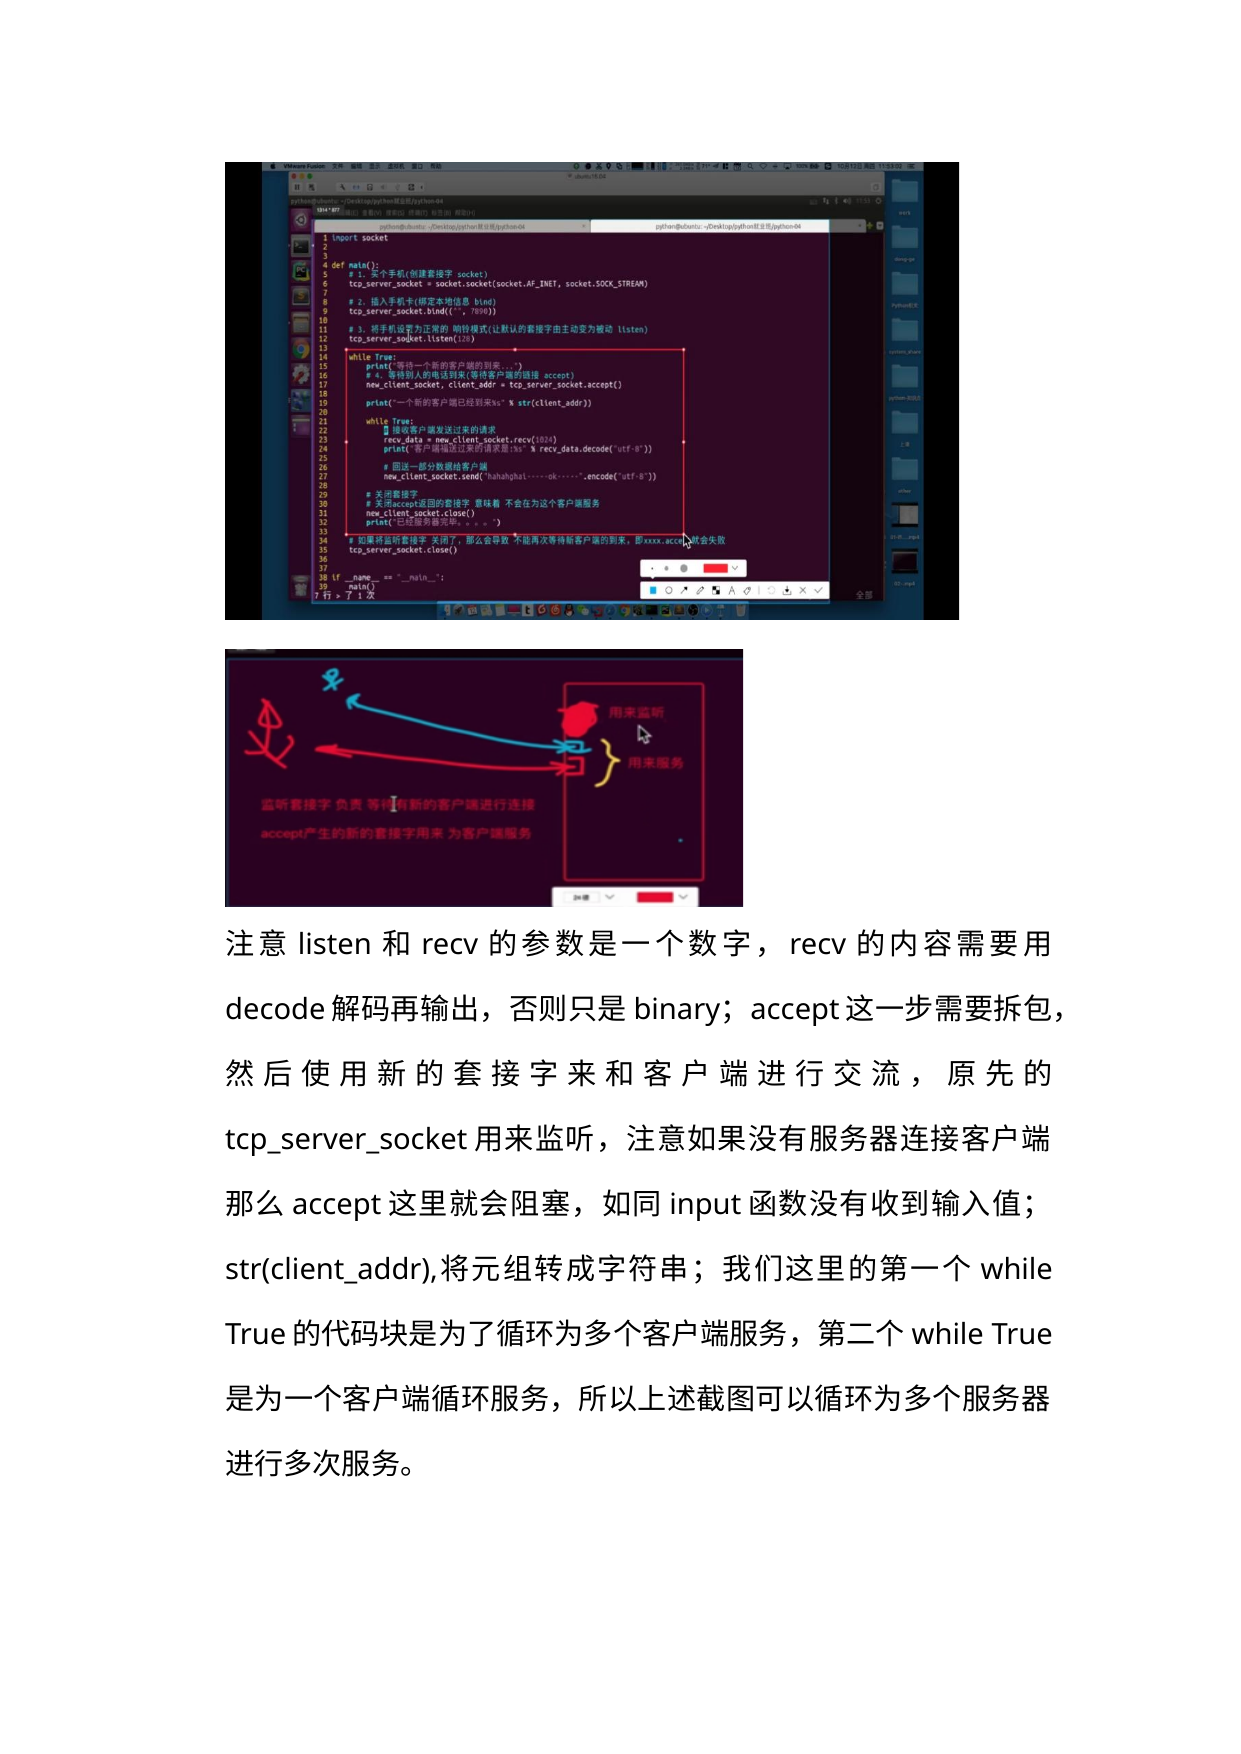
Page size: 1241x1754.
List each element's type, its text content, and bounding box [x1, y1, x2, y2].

picture [225, 162, 960, 620]
picture [225, 649, 744, 907]
list 注意listen和recv的参数是一个数字，recv的内容需要用decode解码再输出，否则只是binary；accept这一步需要拆包，然后使用新的套接字来和客户端进行交流，原先的tcp_server_socket用来监听，注意如果没有服务器连接客户端那么accept这里就会阻塞，如同input函数没有收到输入值；str(client_addr),将元组转成字符串；我们这里的第一个while True的代码块是为了循环为多个客户端服务，第二个while True是为一个客户端循环服务，所以上述截图可以循环为多个服务器进行多次服务。 [225, 909, 1053, 1494]
